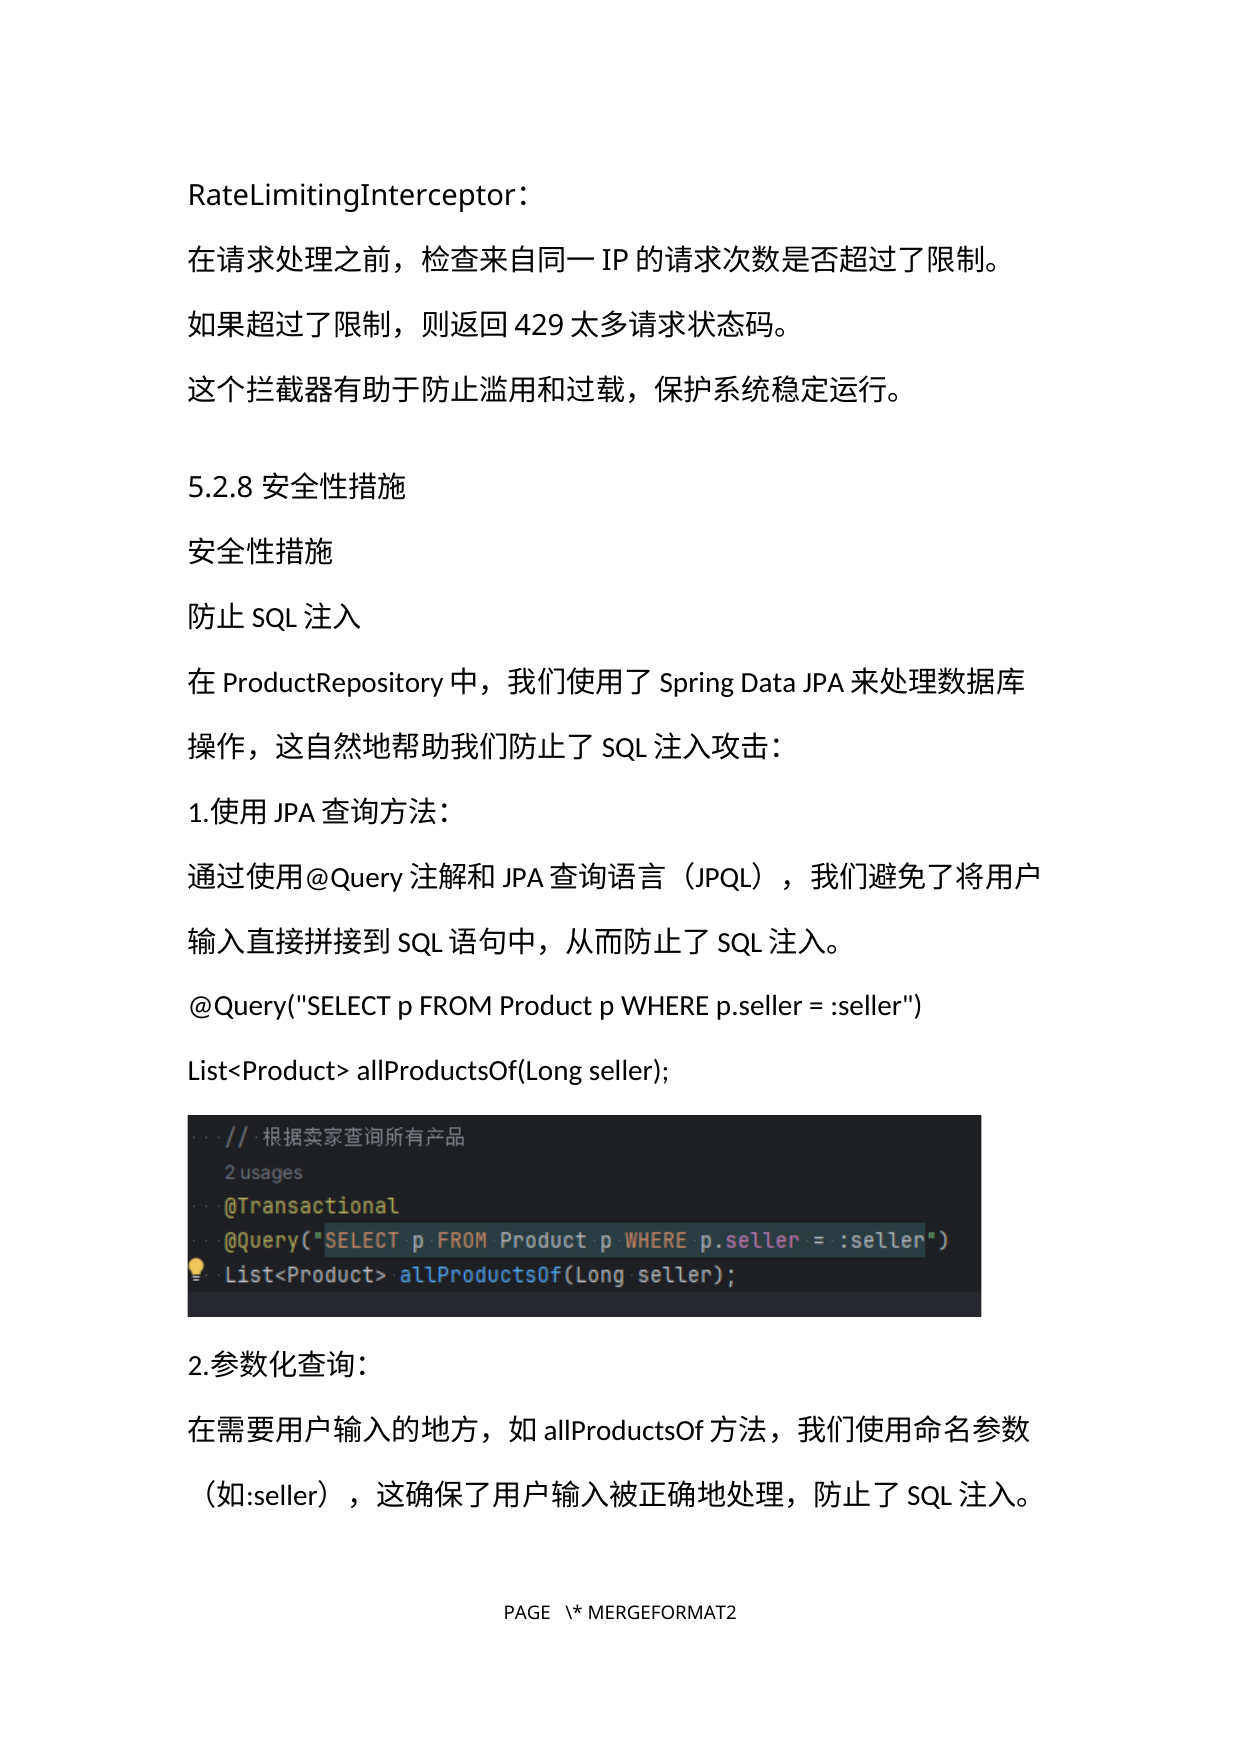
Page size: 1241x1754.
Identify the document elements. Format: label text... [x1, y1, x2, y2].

text 在需要用户输入的地方，如allProductsOf方法，我们使用命名参数（如:seller），这确保了用户输入被正确地处理，防止了SQL注入。 [187, 1395, 1053, 1525]
text 这个拦截器有助于防止滥用和过载，保护系统稳定运行。 [187, 355, 1053, 420]
text 安全性措施 [187, 517, 1053, 582]
text 通过使用@Query注解和JPA查询语言（JPQL），我们避免了将用户输入直接拼接到SQL语句中，从而防止了SQL注入。 [187, 842, 1053, 972]
text 如果超过了限制，则返回429太多请求状态码。 [187, 290, 1053, 355]
text List<Product> allProductsOf(Long seller); [187, 1037, 1053, 1102]
text 在请求处理之前，检查来自同一IP的请求次数是否超过了限制。 [187, 225, 1053, 290]
text 防止SQL注入 [187, 582, 1053, 647]
text RateLimitingInterceptor： [187, 160, 1053, 225]
text 1.使用JPA查询方法： [187, 777, 1053, 842]
text @Query("SELECT p FROM Product p WHERE p.seller = :seller") [187, 972, 1053, 1037]
text 2.参数化查询： [187, 1330, 1053, 1395]
text 在ProductRepository中，我们使用了Spring Data JPA来处理数据库操作，这自然地帮助我们防止了SQL注入攻击： [187, 647, 1053, 777]
picture [187, 1115, 982, 1317]
text 5.2.8 安全性措施 [187, 452, 1053, 517]
